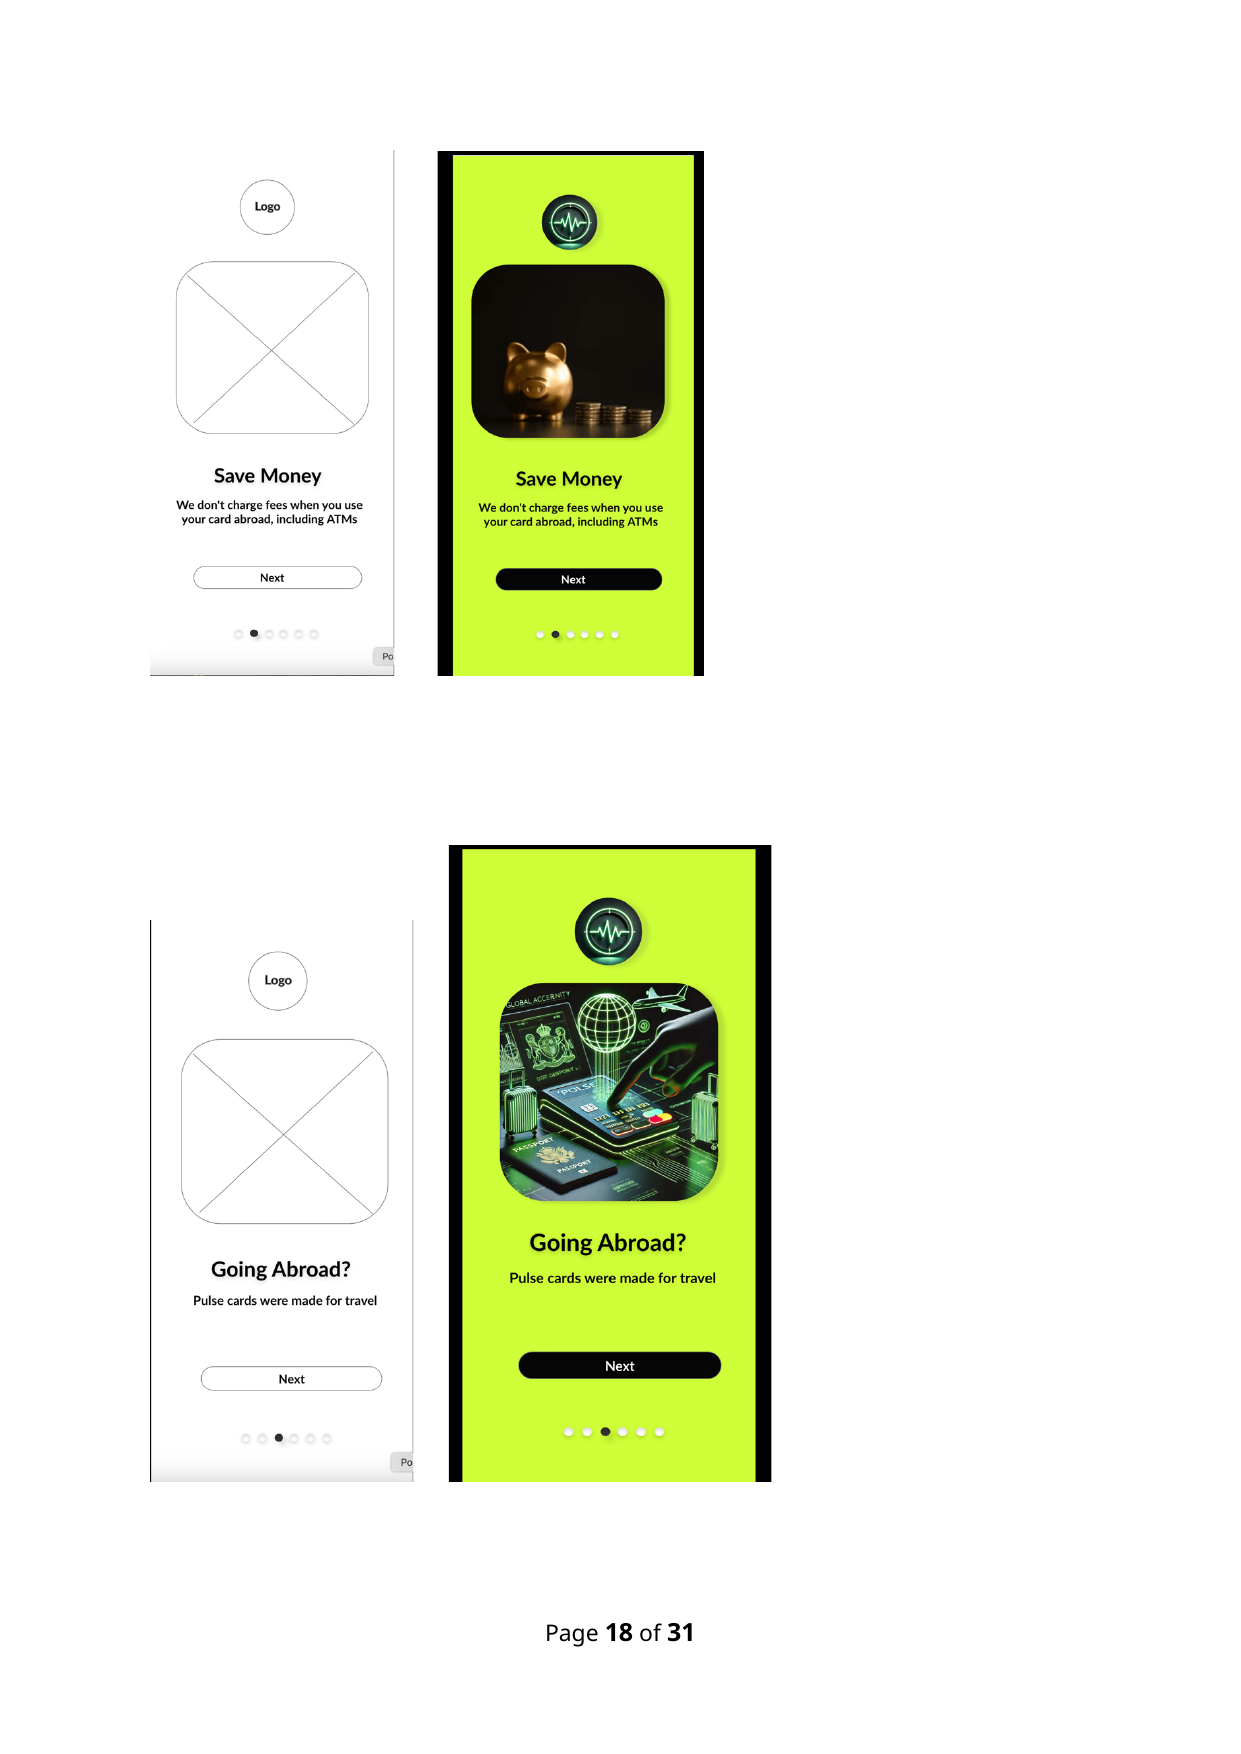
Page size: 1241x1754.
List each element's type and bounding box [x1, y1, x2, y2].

picture [448, 845, 772, 1482]
picture [150, 920, 414, 1482]
picture [150, 150, 395, 676]
picture [437, 151, 704, 676]
